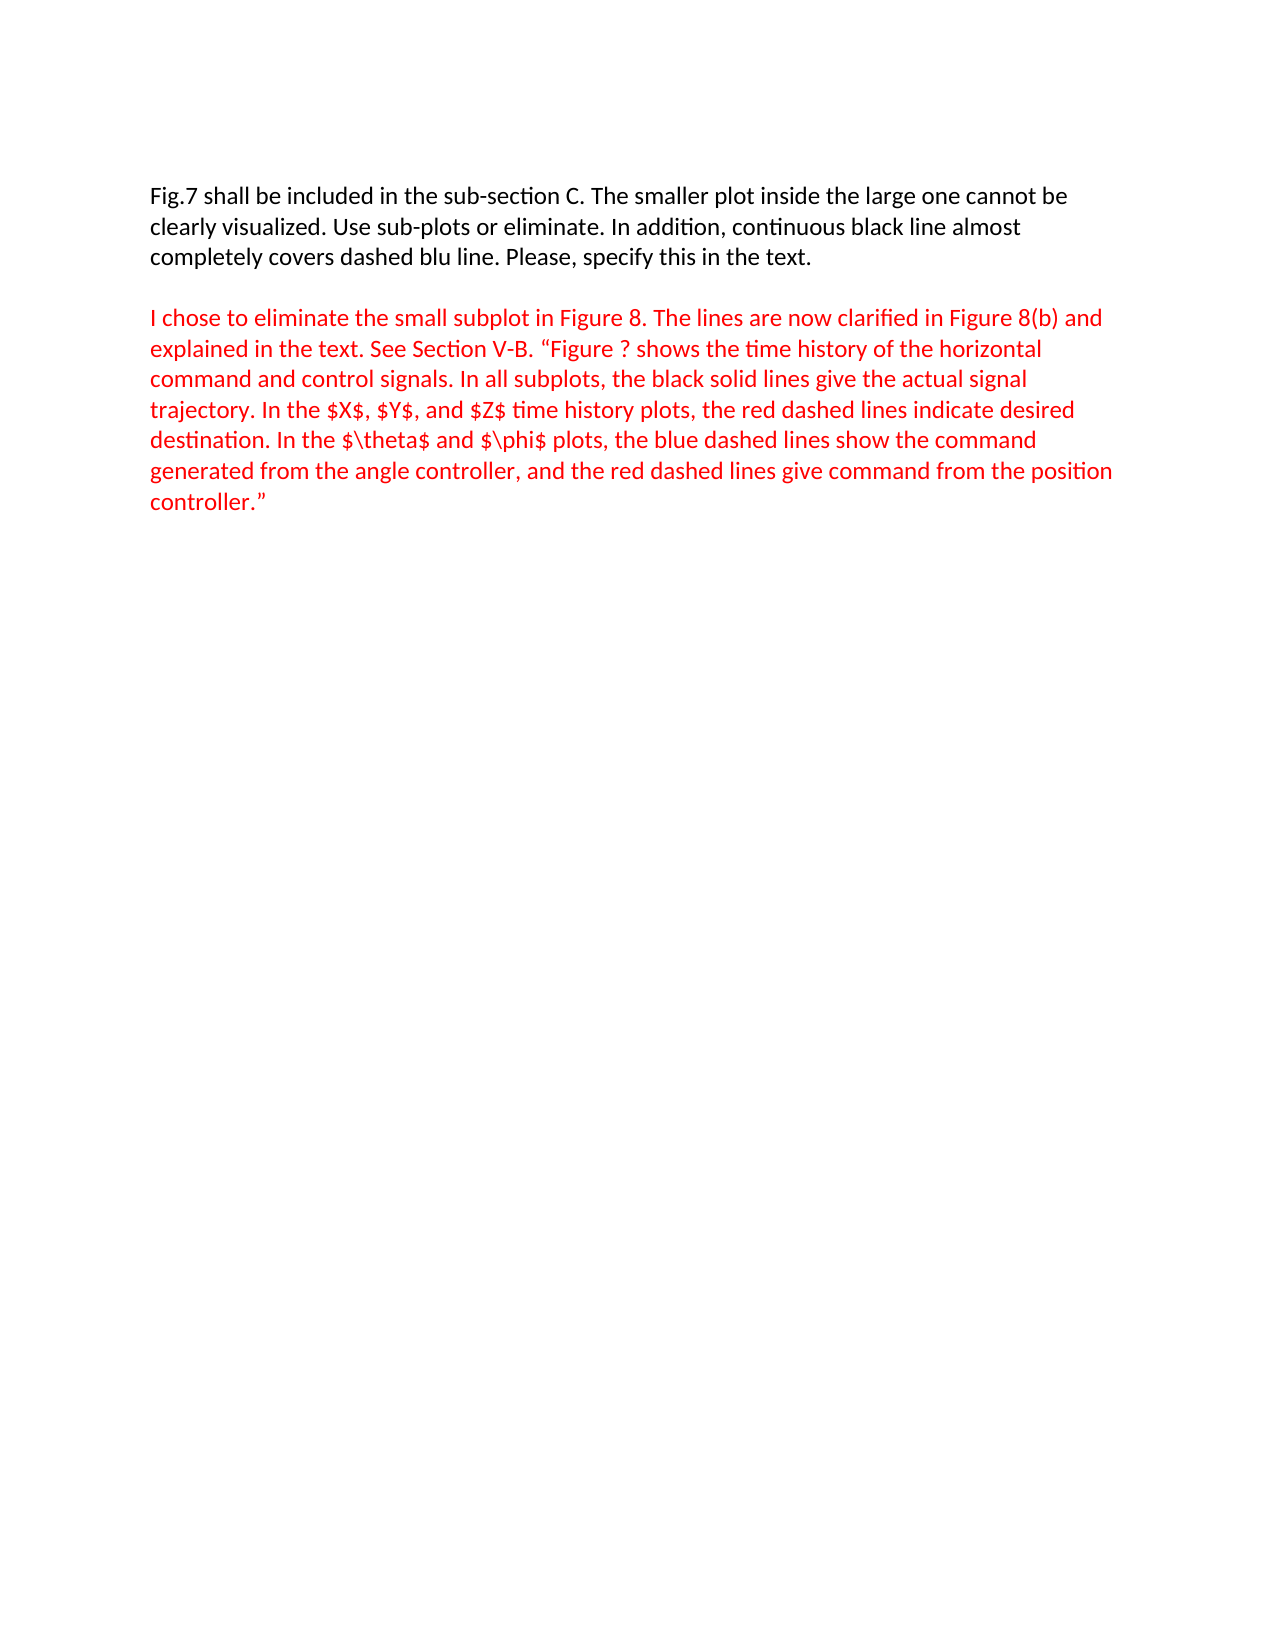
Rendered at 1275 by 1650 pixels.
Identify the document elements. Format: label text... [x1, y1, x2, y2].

text Fig.7 shall be included in the sub-section C. The smaller plot inside the large one cannot be clearly visualized. Use sub-plots or eliminate. In addition, continuous black line almost completely covers dashed blu line. Please, specify this in the text. [150, 181, 1125, 272]
text I chose to eliminate the small subplot in Figure 8. The lines are now clarified in Figure 8(b) and explained in the text. See Section V-B. “Figure ? shows the time history of the horizontal command and control signals. In all subplots, the black solid lines give the actual signal trajectory. In the $X$, $Y$, and $Z$ time history plots, the red dashed lines indicate desired destination. In the $\theta$ and $\phi$ plots, the blue dashed lines show the command generated from the angle controller, and the red dashed lines give command from the position controller.” [150, 303, 1125, 516]
